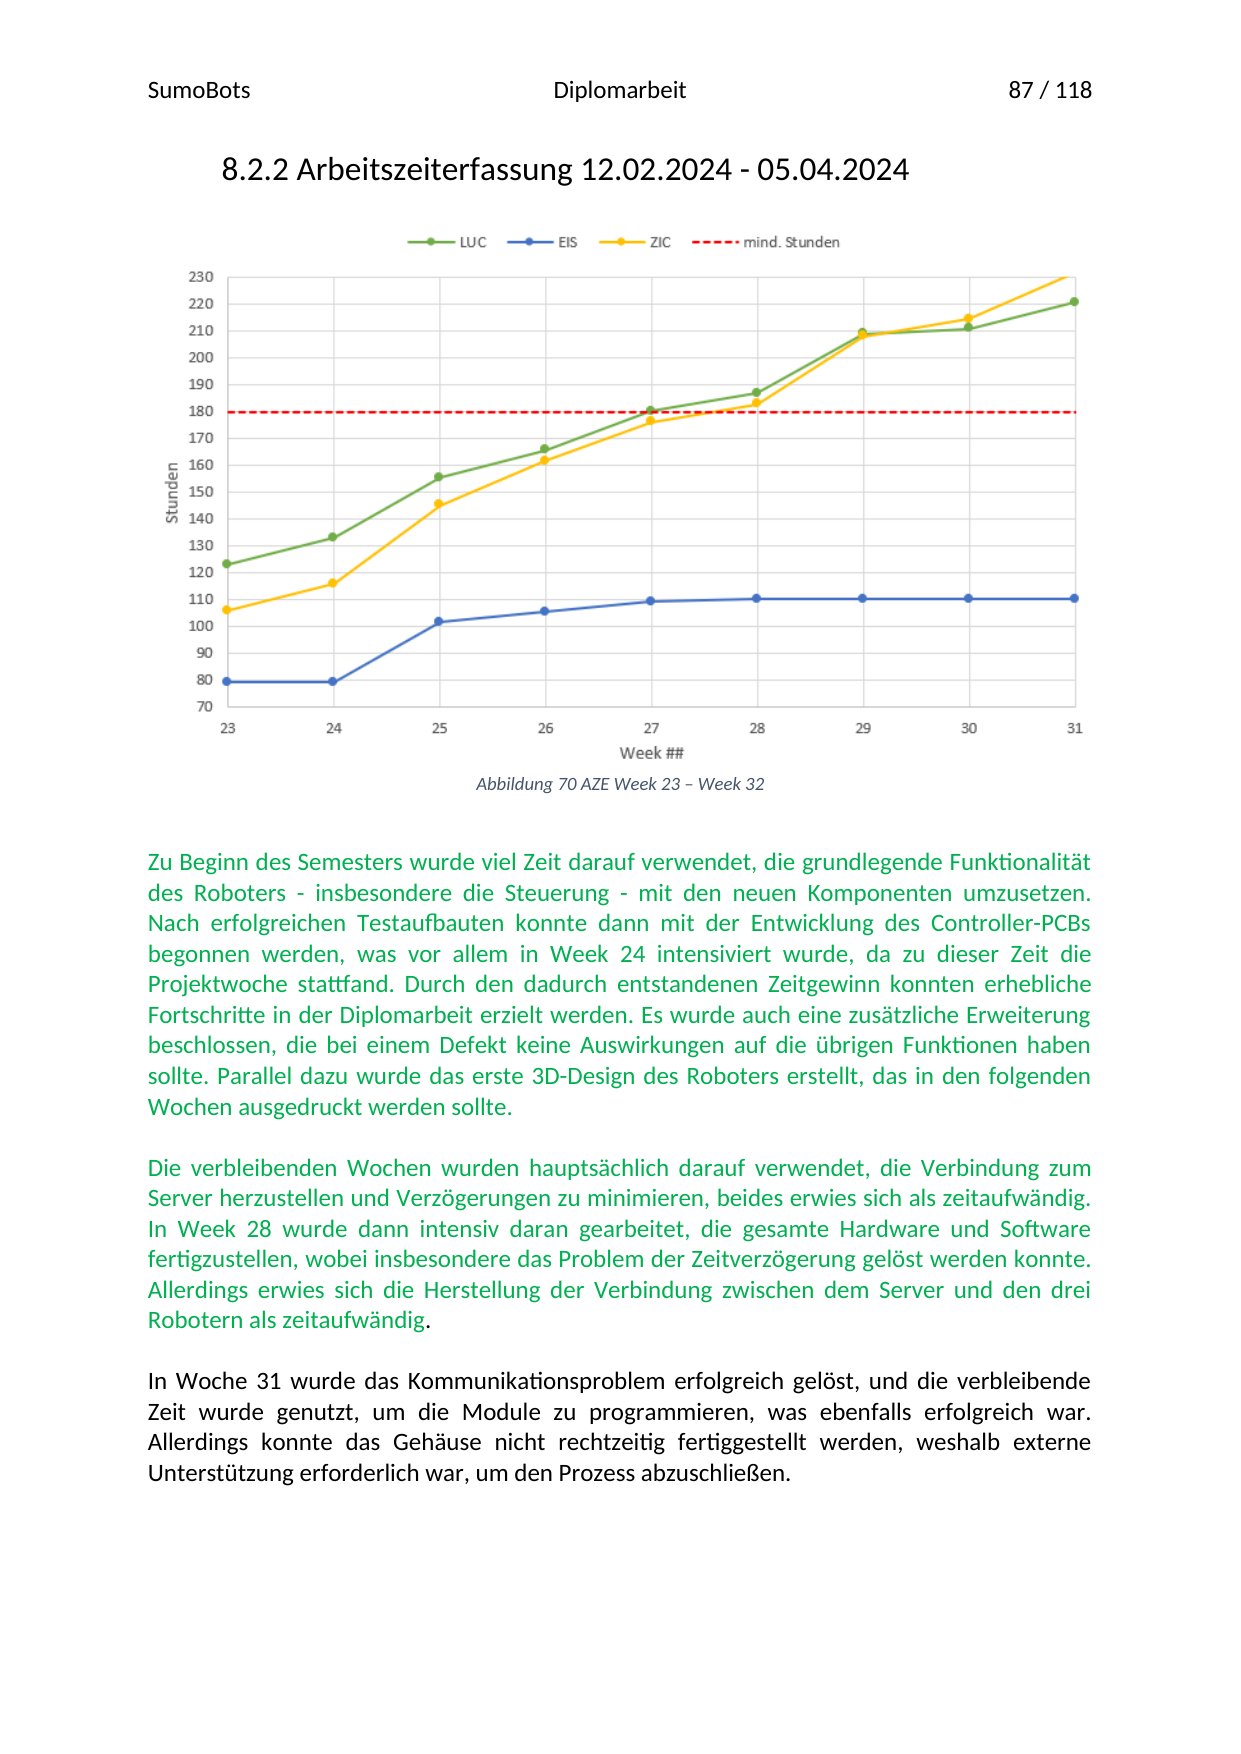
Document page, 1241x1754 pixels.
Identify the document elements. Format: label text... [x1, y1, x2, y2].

subtitle Arbeitszeiterfassung 12.02.2024 - 05.04.2024 [221, 148, 1093, 188]
text Die verbleibenden Wochen wurden hauptsächlich darauf verwendet, die Verbindung zum Server herzustellen und Verzögerungen zu minimieren, beides erwies sich als zeitaufwändig. In Week 28 wurde dann intensiv daran gearbeitet, die gesamte Hardware und Software fertigzustellen, wobei insbesondere das Problem der Zeitverzögerung gelöst werden konnte. Allerdings erwies sich die Herstellung der Verbindung zwischen dem Server und den drei Robotern als zeitaufwändig. [148, 1152, 1093, 1335]
text Zu Beginn des Semesters wurde viel Zeit darauf verwendet, die grundlegende Funktionalität des Roboters - insbesondere die Steuerung - mit den neuen Komponenten umzusetzen. Nach erfolgreichen Testaufbauten konnte dann mit der Entwicklung des Controller-PCBs begonnen werden, was vor allem in Week 24 intensiviert wurde, da zu dieser Zeit die Projektwoche stattfand. Durch den dadurch entstandenen Zeitgewinn konnten erhebliche Fortschritte in der Diplomarbeit erzielt werden. Es wurde auch eine zusätzliche Erweiterung beschlossen, die bei einem Defekt keine Auswirkungen auf die übrigen Funktionen haben sollte. Parallel dazu wurde das erste 3D-Design des Roboters erstellt, das in den folgenden Wochen ausgedruckt werden sollte. [148, 847, 1093, 1121]
picture [147, 218, 1093, 773]
text In Woche 31 wurde das Kommunikationsproblem erfolgreich gelöst, und die verbleibende Zeit wurde genutzt, um die Module zu programmieren, was ebenfalls erfolgreich war. Allerdings konnte das Gehäuse nicht rechtzeitig fertiggestellt werden, weshalb externe Unterstützung erforderlich war, um den Prozess abzuschließen. [148, 1365, 1093, 1487]
